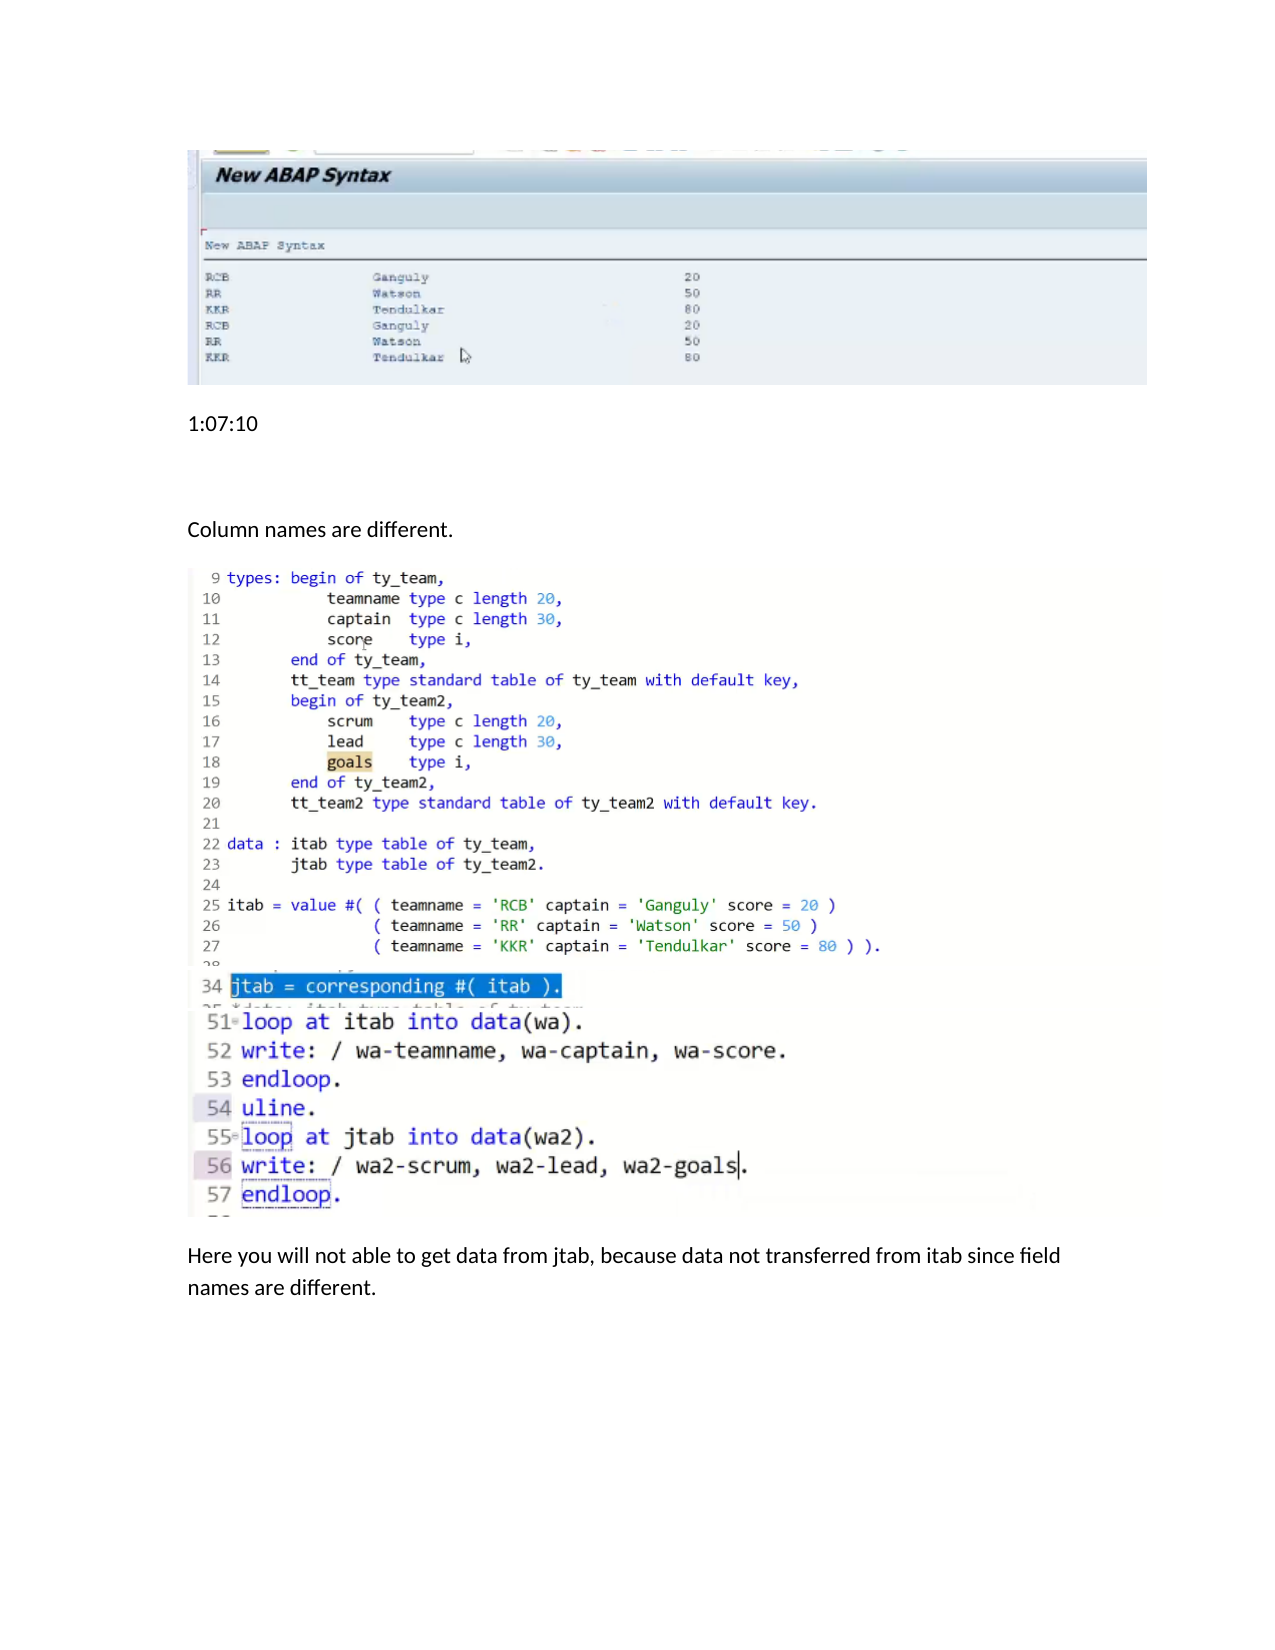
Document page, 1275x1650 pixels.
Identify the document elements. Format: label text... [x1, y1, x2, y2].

text Column names are different. [187, 515, 1125, 543]
picture [187, 568, 1163, 966]
picture [187, 1011, 1163, 1217]
text Here you will not able to get data from jtab, because data not transferred from itab since field names are different. [187, 1241, 1125, 1302]
picture [187, 970, 1163, 1008]
picture [187, 150, 1147, 385]
text 1:07:10 [187, 409, 1125, 437]
